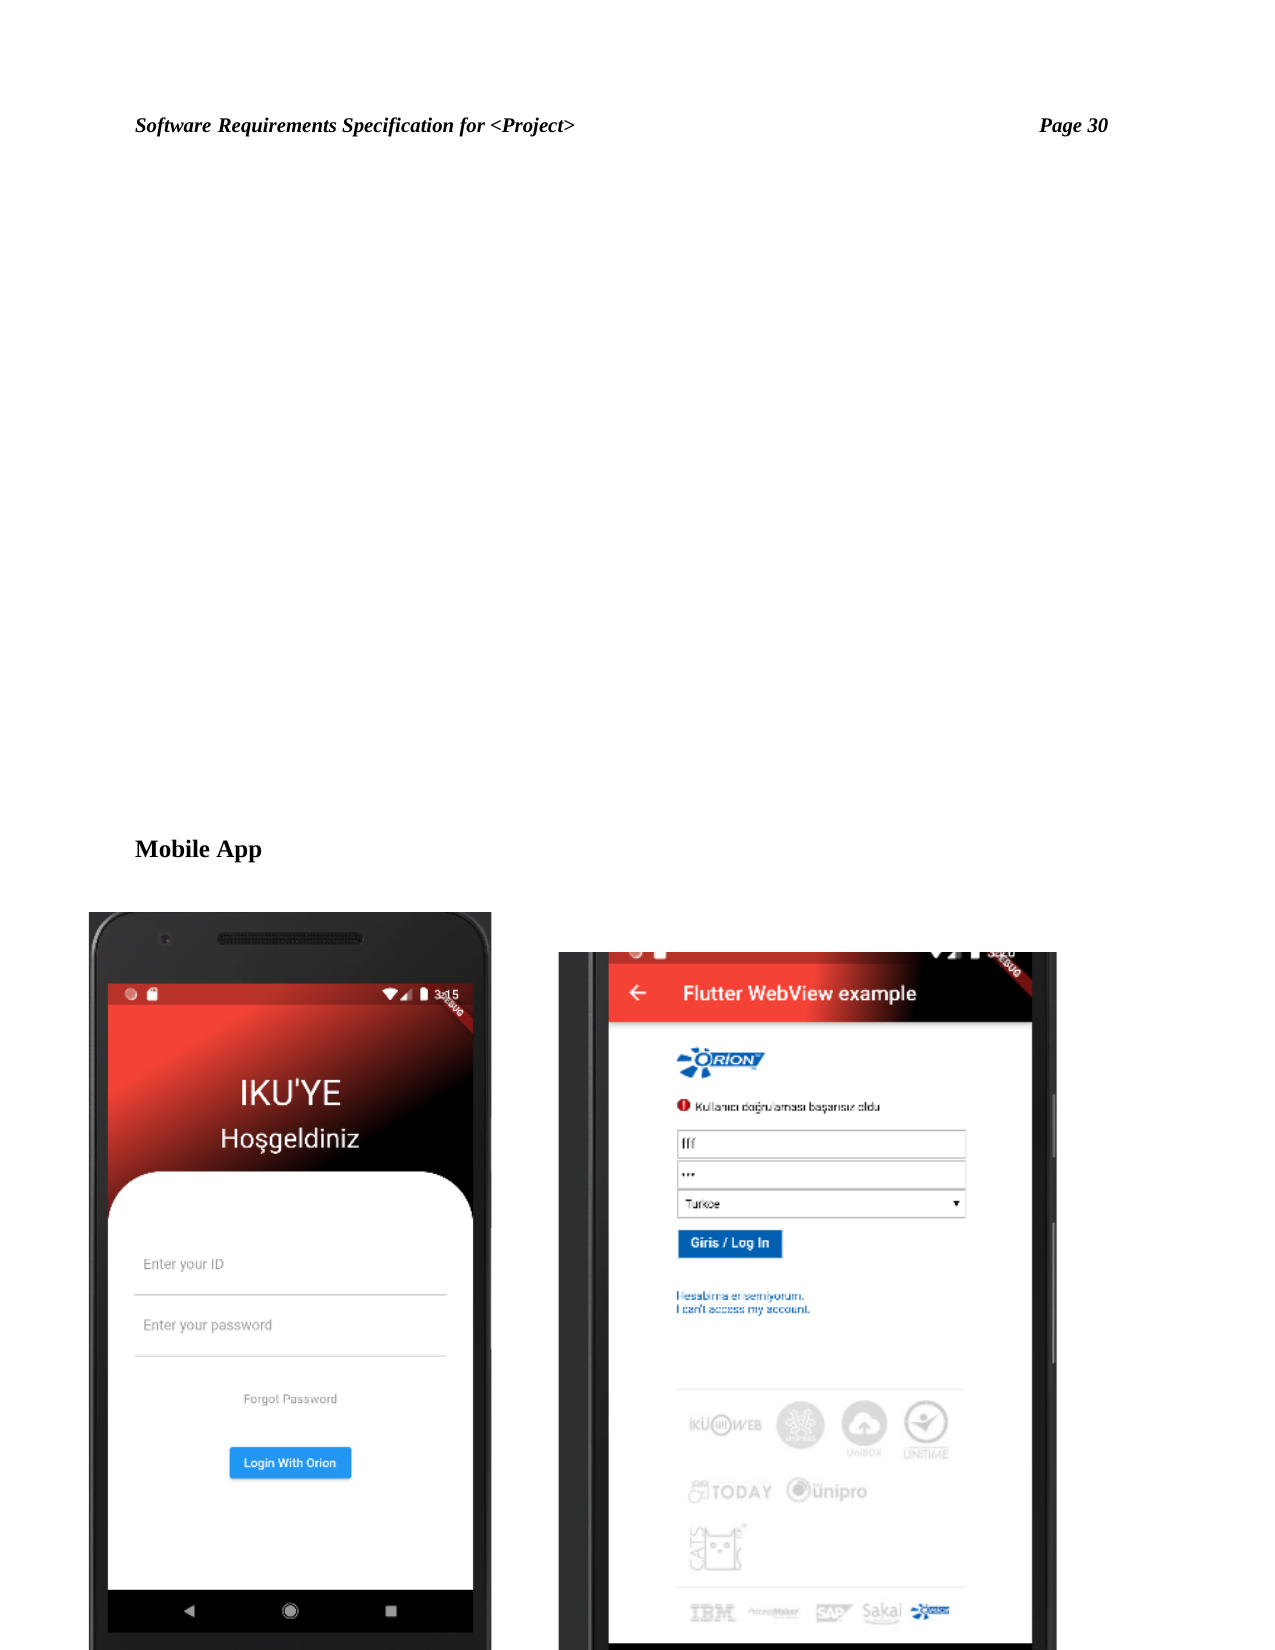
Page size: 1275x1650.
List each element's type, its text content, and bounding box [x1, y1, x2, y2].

text Mobile App [135, 834, 1140, 863]
picture [88, 912, 492, 1650]
picture [558, 952, 1057, 1650]
